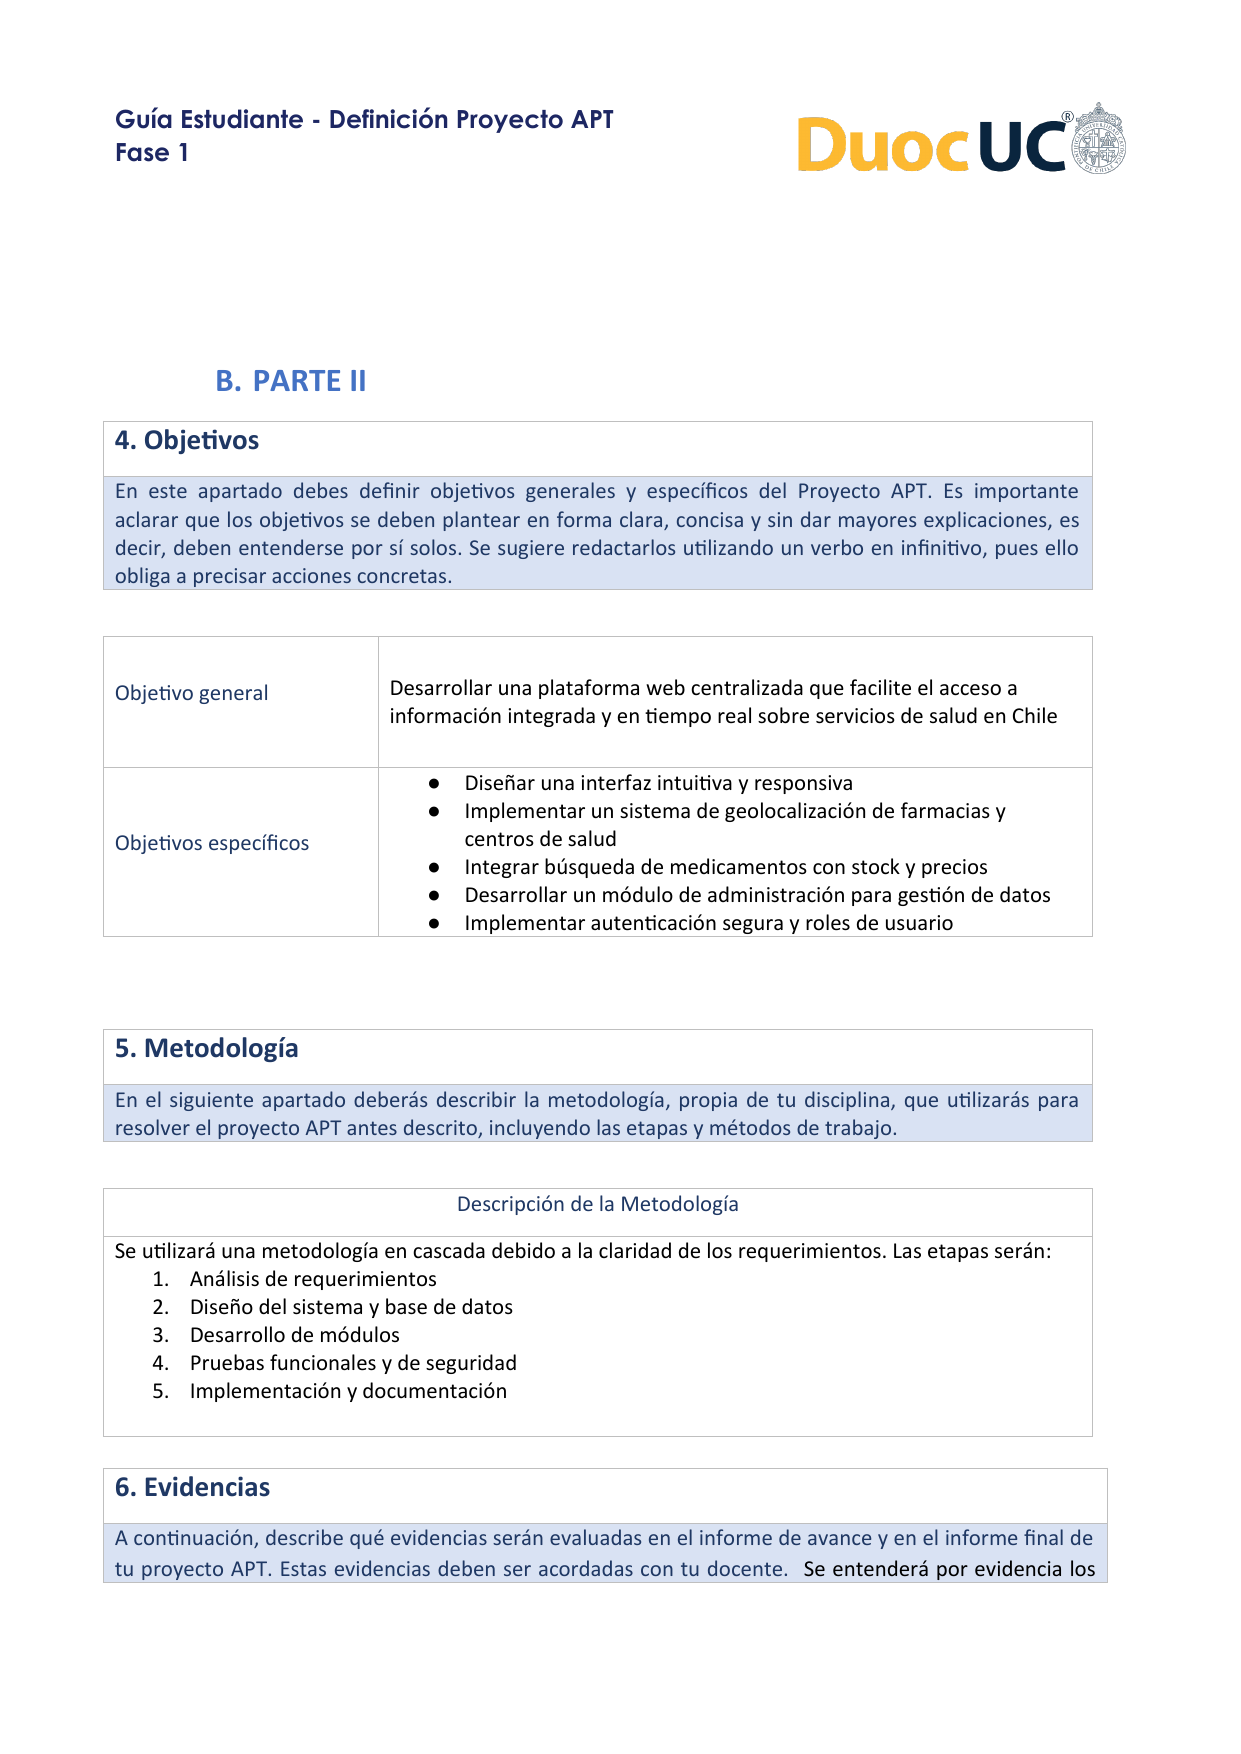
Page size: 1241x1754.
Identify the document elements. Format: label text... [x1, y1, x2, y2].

table_header Desarrollar una plataforma web centralizada que facilite el acceso a información integrada y en tiempo real sobre servicios de salud en Chile [379, 637, 1092, 767]
picture [798, 102, 1126, 174]
list PARTE II [215, 360, 1063, 401]
table_header Descripción de la Metodología [104, 1189, 1092, 1236]
table_header 4. Objetivos [104, 422, 1092, 476]
table_header Objetivo general [104, 637, 378, 767]
table_cell En este apartado debes definir objetivos generales y específicos del Proyecto APT. Es importante aclarar que los objetivos se deben plantear en forma clara, concisa y sin dar mayores explicaciones, es decir, deben entenderse por sí solos. Se sugiere redactarlos utilizando un verbo en infinitivo, pues ello obliga a precisar acciones concretas. [104, 477, 1092, 589]
table_cell Se utilizará una metodología en cascada debido a la claridad de los requerimientos. Las etapas serán: Análisis de requerimientos Diseño del sistema y base de datos Desarrollo de módulos Pruebas funcionales y de seguridad Implementación y documentación [104, 1237, 1092, 1436]
table_cell Objetivos específicos [104, 768, 378, 936]
table_cell En el siguiente apartado deberás describir la metodología, propia de tu disciplina, que utilizarás para resolver el proyecto APT antes descrito, incluyendo las etapas y métodos de trabajo. [104, 1085, 1092, 1141]
table_header 5. Metodología [104, 1030, 1092, 1084]
table_header 6. Evidencias [104, 1469, 1107, 1523]
table_cell Diseñar una interfaz intuitiva y responsiva Implementar un sistema de geolocalización de farmacias y centros de salud Integrar búsqueda de medicamentos con stock y precios Desarrollar un módulo de administración para gestión de datos Implementar autenticación segura y roles de usuario [379, 768, 1092, 936]
